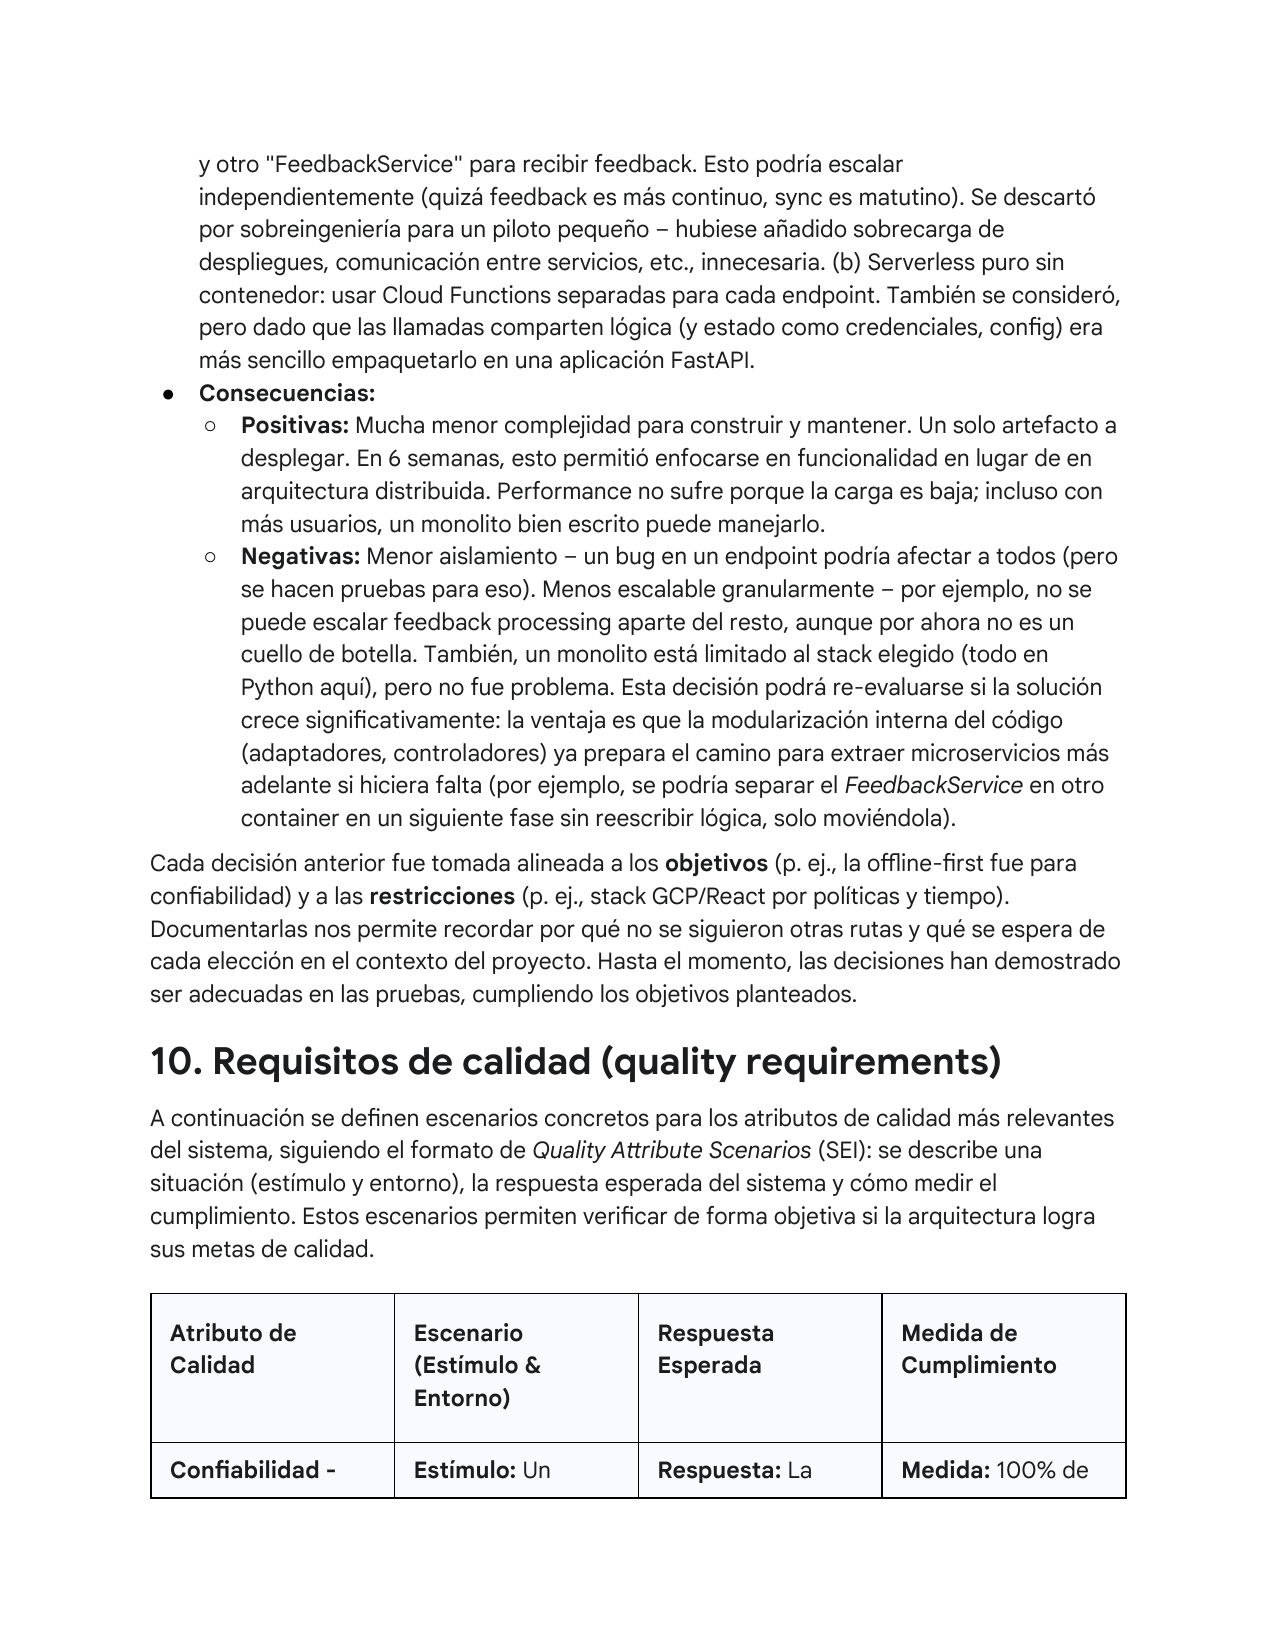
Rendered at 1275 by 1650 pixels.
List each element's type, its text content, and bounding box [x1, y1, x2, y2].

text A continuación se definen escenarios concretos para los atributos de calidad más relevantes del sistema, siguiendo el formato de Quality Attribute Scenarios (SEI): se describe una situación (estímulo y entorno), la respuesta esperada del sistema y cómo medir el cumplimiento. Estos escenarios permiten verificar de forma objetiva si la arquitectura logra sus metas de calidad. [150, 1104, 1125, 1263]
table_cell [152, 1443, 394, 1497]
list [161, 150, 1125, 375]
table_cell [883, 1443, 1125, 1497]
subtitle 10. Requisitos de calidad (quality requirements) [150, 1038, 1125, 1085]
table_header Medida de Cumplimiento [883, 1294, 1125, 1442]
table_header Escenario (Estímulo & Entorno) [395, 1294, 638, 1442]
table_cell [395, 1443, 638, 1497]
list Negativas: Menor aislamiento – un bug en un endpoint podría afectar a todos (pero se hacen pruebas para eso). Menos escalable granularmente – por ejemplo, no se puede escalar feedback processing aparte del resto, aunque por ahora no es un cuello de botella. También, un monolito está limitado al stack elegido (todo en Python aquí), pero no fue problema. Esta decisión podrá re-evaluarse si la solución crece significativamente: la ventaja es que la modularización interna del código (adaptadores, controladores) ya prepara el camino para extraer microservicios más adelante si hiciera falta (por ejemplo, se podría separar el FeedbackService en otro container en un siguiente fase sin reescribir lógica, solo moviéndola). [203, 542, 1125, 833]
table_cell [639, 1443, 881, 1497]
list Consecuencias: [161, 379, 1125, 408]
table_header Atributo de Calidad [152, 1294, 394, 1442]
text Cada decisión anterior fue tomada alineada a los objetivos (p. ej., la offline-first fue para confiabilidad) y a las restricciones (p. ej., stack GCP/React por políticas y tiempo). Documentarlas nos permite recordar por qué no se siguieron otras rutas y qué se espera de cada elección en el contexto del proyecto. Hasta el momento, las decisiones han demostrado ser adecuadas en las pruebas, cumpliendo los objetivos planteados. [150, 849, 1125, 1009]
list Positivas: Mucha menor complejidad para construir y mantener. Un solo artefacto a desplegar. En 6 semanas, esto permitió enfocarse en funcionalidad en lugar de en arquitectura distribuida. Performance no sufre porque la carga es baja; incluso con más usuarios, un monolito bien escrito puede manejarlo. [203, 412, 1125, 538]
table_header Respuesta Esperada [639, 1294, 881, 1442]
